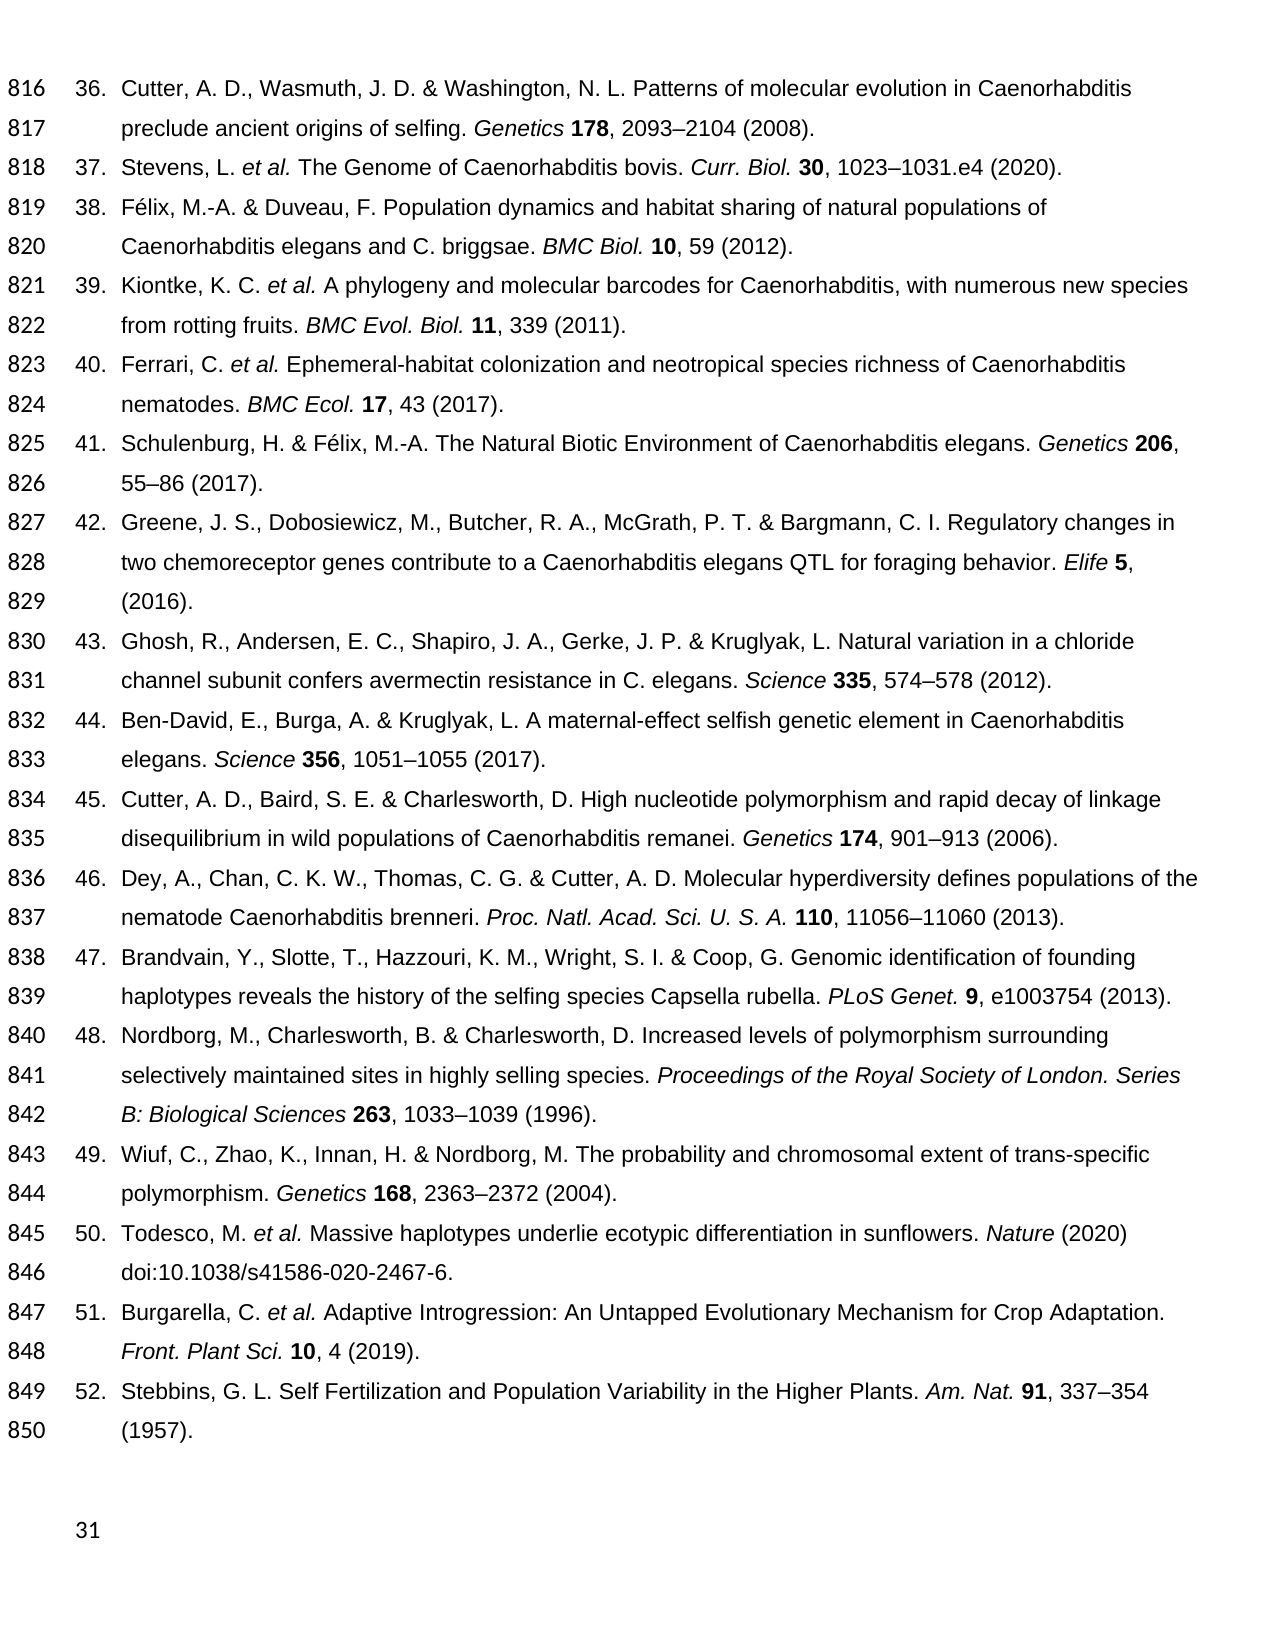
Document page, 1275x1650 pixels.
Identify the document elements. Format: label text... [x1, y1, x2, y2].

text 50. Todesco, M. et al. Massive haplotypes underlie ecotypic differentiation in sunflowers. Nature (2020) doi:10.1038/s41586-020-2467-6. [75, 1220, 1200, 1286]
text 52. Stebbins, G. L. Self Fertilization and Population Variability in the Higher Plants. Am. Nat. 91, 337–354 (1957). [75, 1378, 1200, 1444]
text 46. Dey, A., Chan, C. K. W., Thomas, C. G. & Cutter, A. D. Molecular hyperdiversity defines populations of the nematode Caenorhabditis brenneri. Proc. Natl. Acad. Sci. U. S. A. 110, 11056–11060 (2013). [75, 864, 1200, 930]
text 41. Schulenburg, H. & Félix, M.-A. The Natural Biotic Environment of Caenorhabditis elegans. Genetics 206, 55–86 (2017). [75, 430, 1200, 496]
text 47. Brandvain, Y., Slotte, T., Hazzouri, K. M., Wright, S. I. & Coop, G. Genomic identification of founding haplotypes reveals the history of the selfing species Capsella rubella. PLoS Genet. 9, e1003754 (2013). [75, 943, 1200, 1009]
text 42. Greene, J. S., Dobosiewicz, M., Butcher, R. A., McGrath, P. T. & Bargmann, C. I. Regulatory changes in two chemoreceptor genes contribute to a Caenorhabditis elegans QTL for foraging behavior. Elife 5, (2016). [75, 509, 1200, 614]
text 39. Kiontke, K. C. et al. A phylogeny and molecular barcodes for Caenorhabditis, with numerous new species from rotting fruits. BMC Evol. Biol. 11, 339 (2011). [75, 272, 1200, 338]
text 43. Ghosh, R., Andersen, E. C., Shapiro, J. A., Gerke, J. P. & Kruglyak, L. Natural variation in a chloride channel subunit confers avermectin resistance in C. elegans. Science 335, 574–578 (2012). [75, 628, 1200, 693]
text 48. Nordborg, M., Charlesworth, B. & Charlesworth, D. Increased levels of polymorphism surrounding selectively maintained sites in highly selling species. Proceedings of the Royal Society of London. Series B: Biological Sciences 263, 1033–1039 (1996). [75, 1022, 1200, 1128]
text 51. Burgarella, C. et al. Adaptive Introgression: An Untapped Evolutionary Mechanism for Crop Adaptation. Front. Plant Sci. 10, 4 (2019). [75, 1299, 1200, 1365]
text 40. Ferrari, C. et al. Ephemeral-habitat colonization and neotropical species richness of Caenorhabditis nematodes. BMC Ecol. 17, 43 (2017). [75, 351, 1200, 417]
text 38. Félix, M.-A. & Duveau, F. Population dynamics and habitat sharing of natural populations of Caenorhabditis elegans and C. briggsae. BMC Biol. 10, 59 (2012). [75, 193, 1200, 259]
text 49. Wiuf, C., Zhao, K., Innan, H. & Nordborg, M. The probability and chromosomal extent of trans-specific polymorphism. Genetics 168, 2363–2372 (2004). [75, 1141, 1200, 1207]
text 37. Stevens, L. et al. The Genome of Caenorhabditis bovis. Curr. Biol. 30, 1023–1031.e4 (2020). [75, 154, 1200, 180]
text 44. Ben-David, E., Burga, A. & Kruglyak, L. A maternal-effect selfish genetic element in Caenorhabditis elegans. Science 356, 1051–1055 (2017). [75, 707, 1200, 772]
text 36. Cutter, A. D., Wasmuth, J. D. & Washington, N. L. Patterns of molecular evolution in Caenorhabditis preclude ancient origins of selfing. Genetics 178, 2093–2104 (2008). [75, 75, 1200, 141]
text 45. Cutter, A. D., Baird, S. E. & Charlesworth, D. High nucleotide polymorphism and rapid decay of linkage disequilibrium in wild populations of Caenorhabditis remanei. Genetics 174, 901–913 (2006). [75, 786, 1200, 851]
